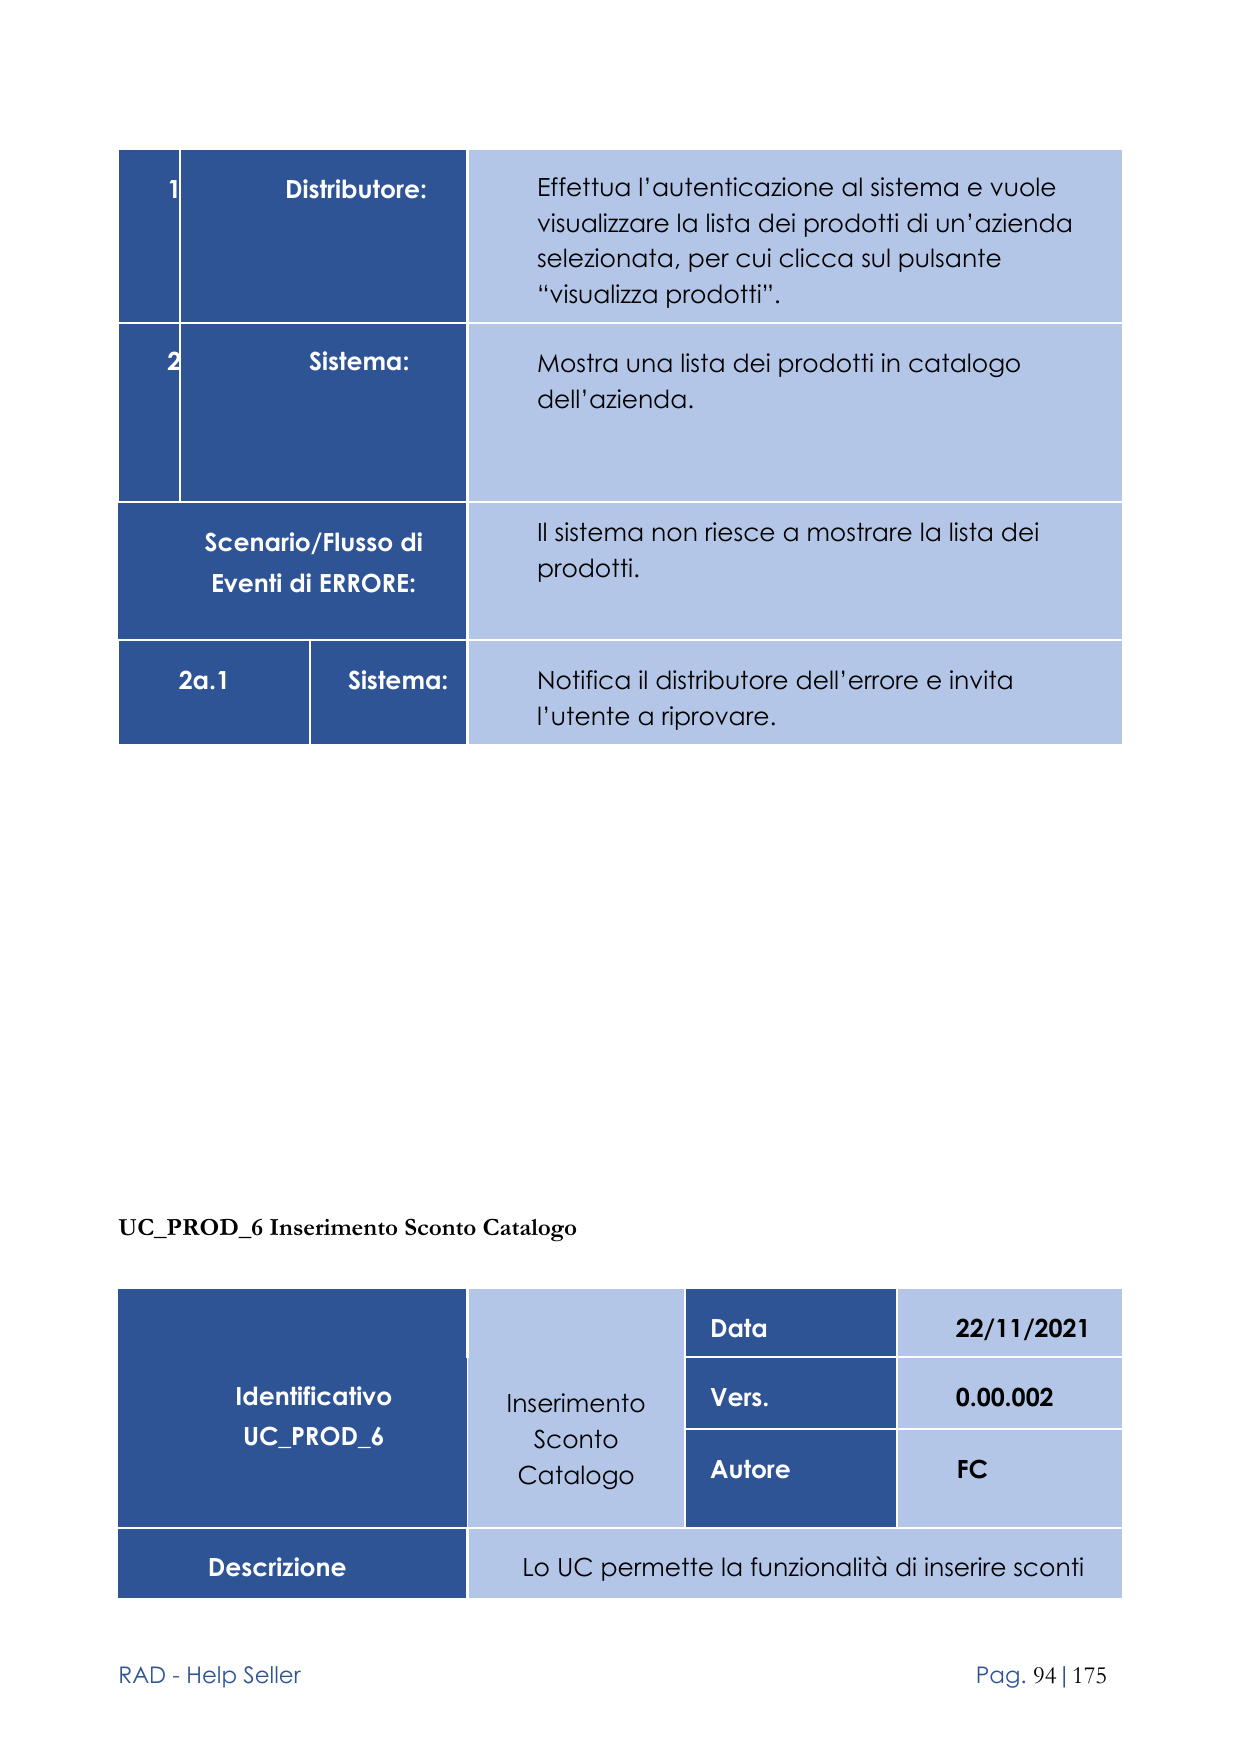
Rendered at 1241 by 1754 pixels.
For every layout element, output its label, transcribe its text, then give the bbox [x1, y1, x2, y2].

table_header Inserimento Sconto Catalogo [468, 1289, 684, 1527]
table_header 22/11/2021 [898, 1289, 1122, 1356]
table_cell 2 [119, 324, 179, 501]
table_cell Effettua l’autenticazione al sistema e vuole visualizzare la lista dei prodotti di un’azienda selezionata, per cui clicca sul pulsante “visualizza prodotti”. [469, 150, 1122, 322]
table_cell Distributore: [181, 150, 466, 322]
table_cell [469, 1529, 1122, 1598]
table_cell Scenario/Flusso di Eventi di ERRORE: [118, 503, 466, 639]
table_cell Autore [686, 1430, 896, 1527]
table_header Identificativo UC_PROD_6 [118, 1289, 467, 1527]
table_cell Sistema: [181, 324, 466, 501]
table_cell 1 [119, 150, 179, 322]
table_cell Mostra una lista dei prodotti in catalogo dell’azienda. [469, 324, 1122, 501]
table_header Data [686, 1289, 896, 1356]
table_cell Il sistema non riesce a mostrare la lista dei prodotti. [469, 503, 1122, 639]
table_cell Notifica il distributore dell’errore e invita l’utente a riprovare. [469, 641, 1122, 744]
table_cell Sistema: [311, 641, 466, 744]
table_cell Vers. [686, 1358, 896, 1428]
subtitle UC_PROD_6 Inserimento Sconto Catalogo [118, 1213, 1122, 1242]
table_cell 0.00.002 [898, 1358, 1122, 1428]
table_cell FC [898, 1430, 1122, 1527]
table_cell 2a.1 [119, 641, 309, 744]
table_cell Descrizione [118, 1529, 466, 1598]
